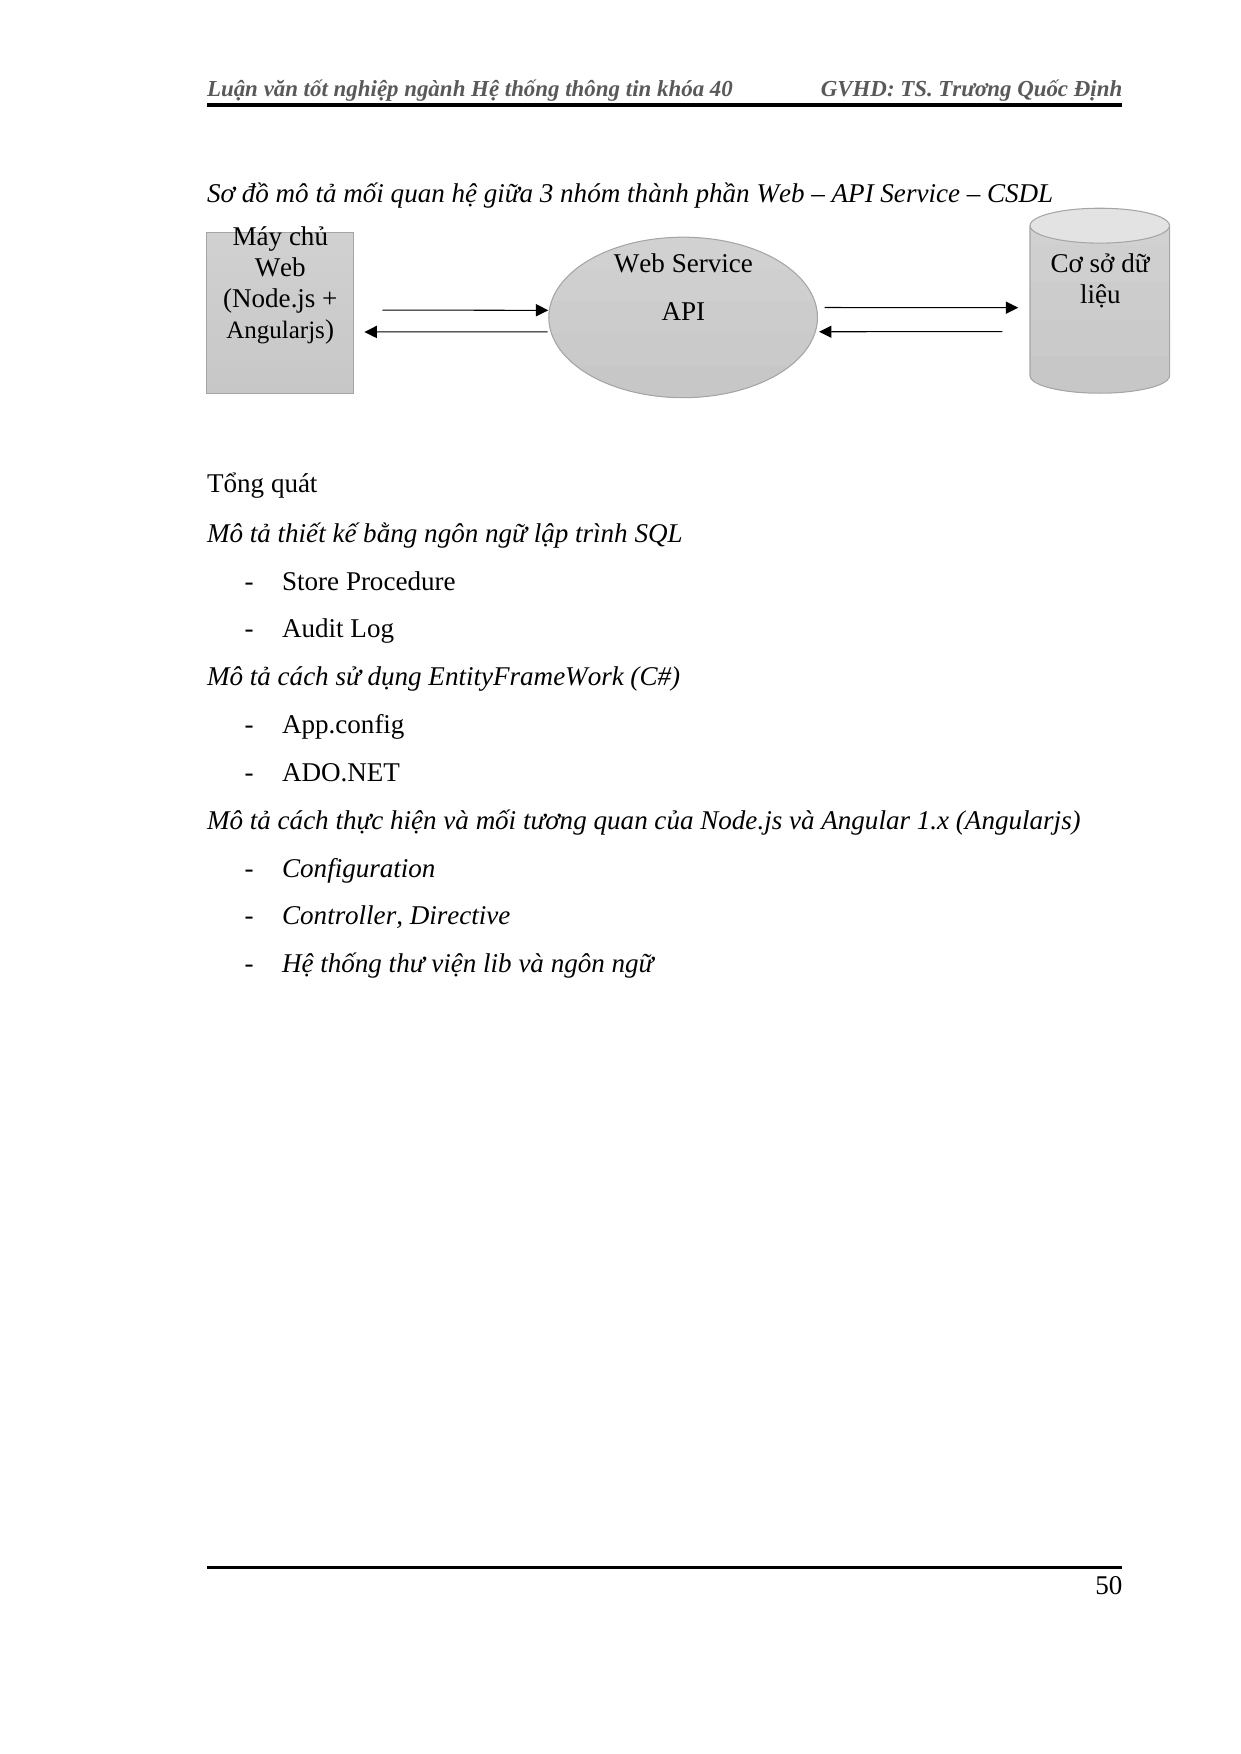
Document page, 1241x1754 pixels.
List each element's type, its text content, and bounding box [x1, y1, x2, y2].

list Audit Log [244, 613, 1122, 644]
list ADO.NET [244, 756, 1122, 787]
list App.config [244, 708, 1122, 739]
text Mô tả cách sử dụng EntityFrameWork (C#) [207, 660, 1122, 692]
text Mô tả cách thực hiện và mối tương quan của Node.js và Angular 1.x (Angularjs) [207, 804, 1122, 835]
list Controller, Directive [244, 899, 1122, 931]
text Mô tả thiết kế bằng ngôn ngữ lập trình SQL [207, 517, 1122, 548]
list Hệ thống thư viện lib và ngôn ngữ [244, 947, 1122, 978]
text Tổng quát [207, 467, 1122, 498]
list Store Procedure [244, 565, 1122, 596]
text Sơ đồ mô tả mối quan hệ giữa 3 nhóm thành phần Web – API Service – CSDL [207, 177, 1122, 402]
list Configuration [244, 852, 1122, 883]
